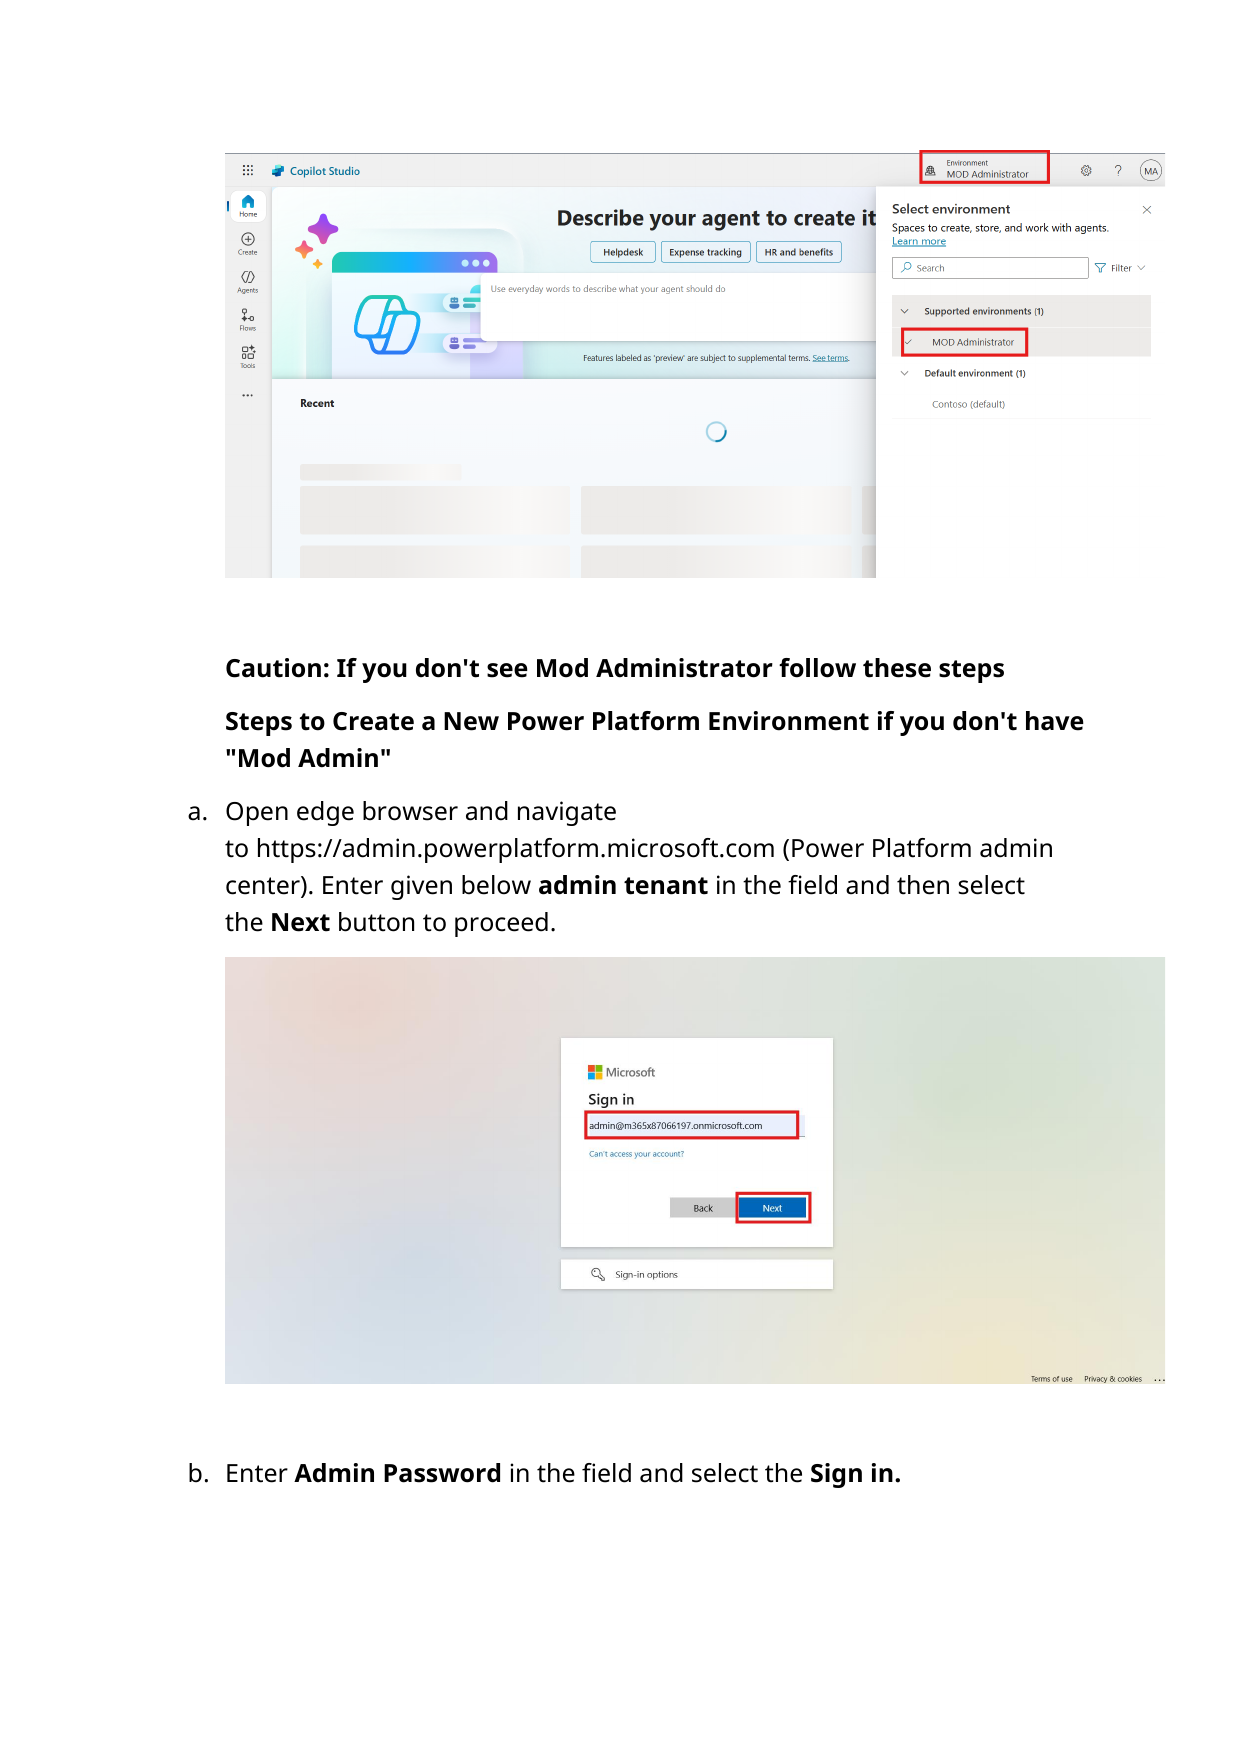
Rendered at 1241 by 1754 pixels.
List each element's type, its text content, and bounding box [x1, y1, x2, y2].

picture [225, 150, 1166, 578]
text Caution: If you don't see Mod Administrator follow these steps [150, 650, 1090, 684]
list Enter Admin Password in the field and select the Sign in. [187, 1456, 1090, 1490]
picture [225, 957, 1166, 1384]
list Open edge browser and navigate to https://admin.powerplatform.microsoft.com (Power Platform admin center). Enter given below admin tenant in the field and then select the Next button to proceed. [187, 794, 1090, 938]
text Steps to Create a New Power Platform Environment if you don't have "Mod Admin" [225, 704, 1090, 774]
